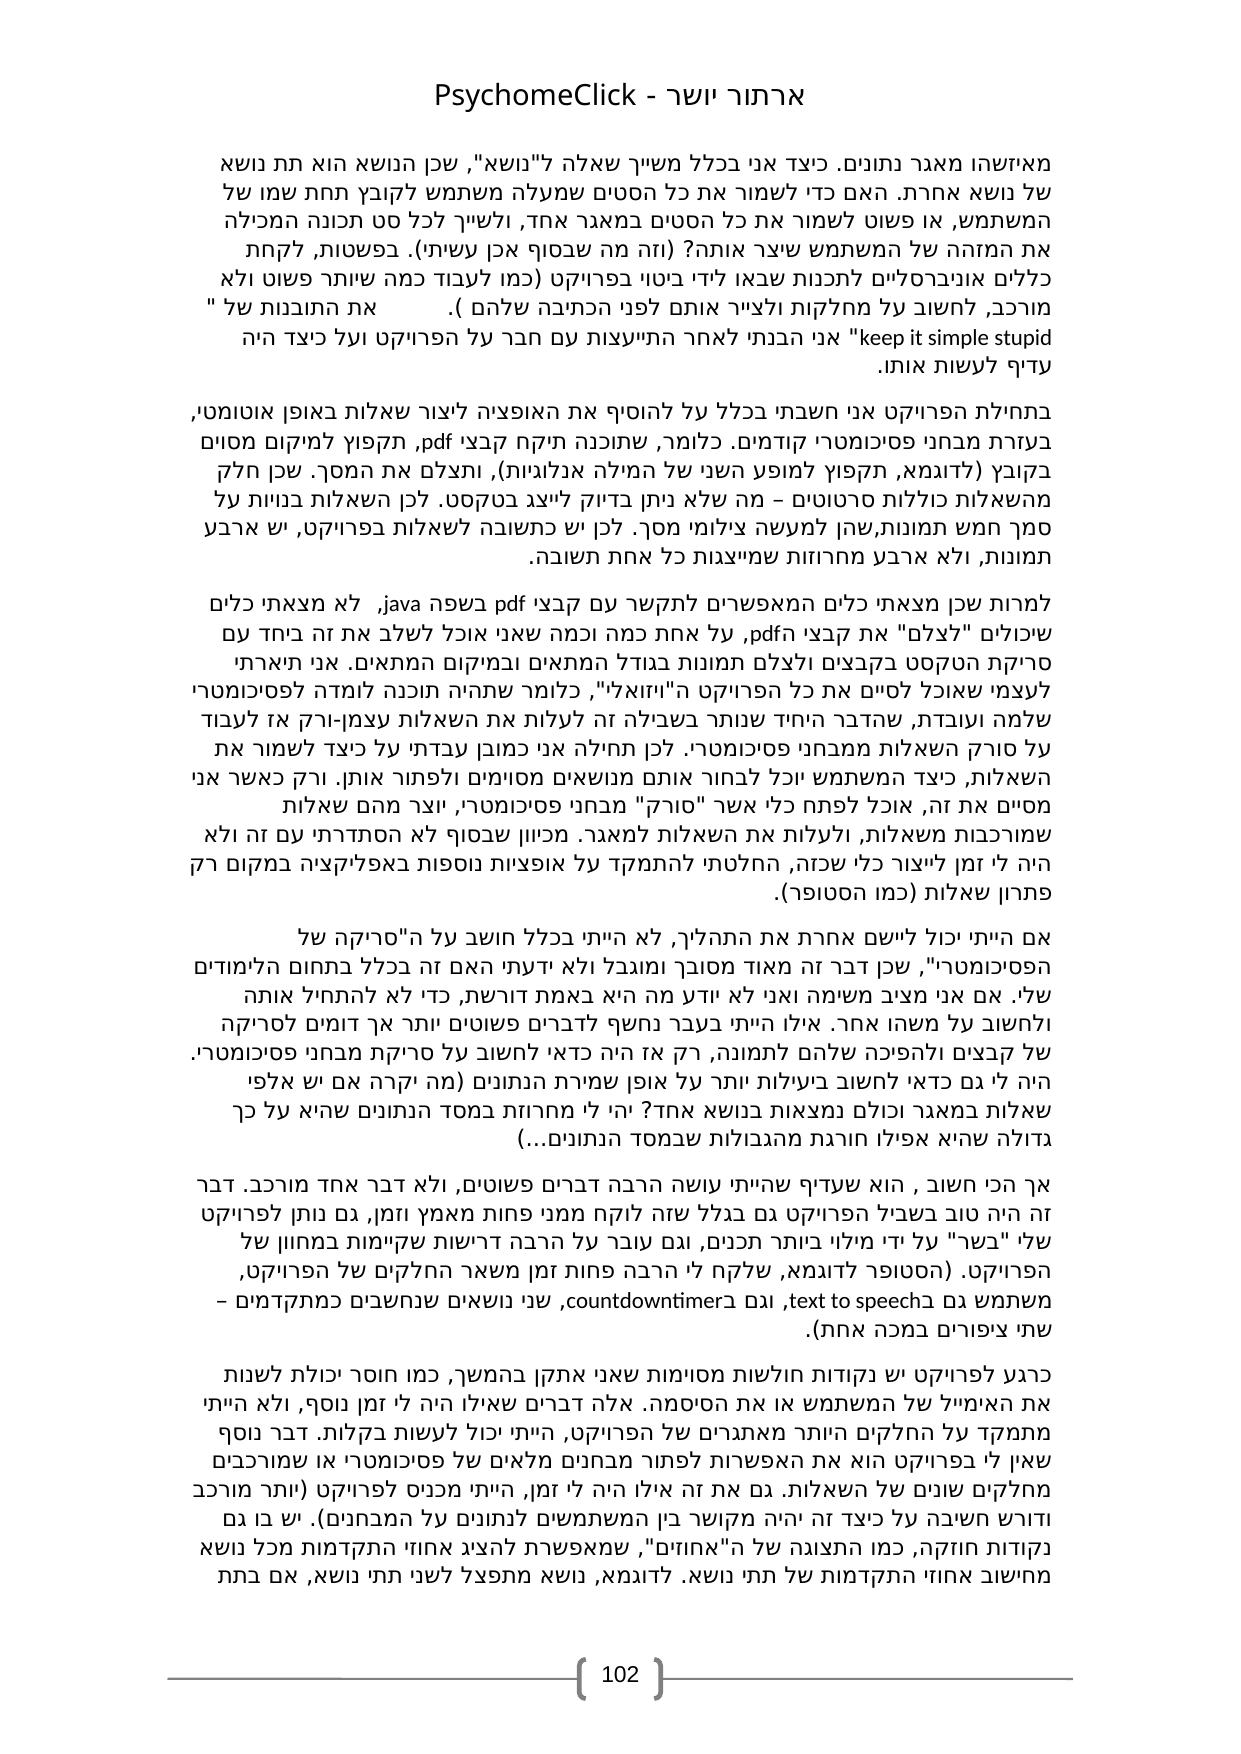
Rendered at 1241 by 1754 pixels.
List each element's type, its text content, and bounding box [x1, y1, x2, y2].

text בתחילת הפרויקט אני חשבתי בכלל על להוסיף את האופציה ליצור שאלות באופן אוטומטי, בעזרת מבחני פסיכומטרי קודמים. כלומר, שתוכנה תיקח קבצי pdf, תקפוץ למיקום מסוים בקובץ (לדוגמא, תקפוץ למופע השני של המילה אנלוגיות), ותצלם את המסך. שכן חלק מהשאלות כוללות סרטוטים – מה שלא ניתן בדיוק לייצג בטקסט. לכן השאלות בנויות על סמך חמש תמונות,שהן למעשה צילומי מסך. לכן יש כתשובה לשאלות בפרויקט, יש ארבע תמונות, ולא ארבע מחרוזות שמייצגות כל אחת תשובה. [187, 398, 1053, 570]
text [187, 150, 1053, 379]
text אם הייתי יכול ליישם אחרת את התהליך, לא הייתי בכלל חושב על ה"סריקה של הפסיכומטרי", שכן דבר זה מאוד מסובך ומוגבל ולא ידעתי האם זה בכלל בתחום הלימודים שלי. אם אני מציב משימה ואני לא יודע מה היא באמת דורשת, כדי לא להתחיל אותה ולחשוב על משהו אחר. אילו הייתי בעבר נחשף לדברים פשוטים יותר אך דומים לסריקה של קבצים ולהפיכה שלהם לתמונה, רק אז היה כדאי לחשוב על סריקת מבחני פסיכומטרי. היה לי גם כדאי לחשוב ביעילות יותר על אופן שמירת הנתונים (מה יקרה אם יש אלפי שאלות במאגר וכולם נמצאות בנושא אחד? יהי לי מחרוזת במסד הנתונים שהיא על כך גדולה שהיא אפילו חורגת מהגבולות שבמסד הנתונים...) [187, 924, 1053, 1152]
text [187, 1361, 1053, 1589]
text אך הכי חשוב , הוא שעדיף שהייתי עושה הרבה דברים פשוטים, ולא דבר אחד מורכב. דבר זה היה טוב בשביל הפרויקט גם בגלל שזה לוקח ממני פחות מאמץ וזמן, גם נותן לפרויקט שלי "בשר" על ידי מילוי ביותר תכנים, וגם עובר על הרבה דרישות שקיימות במחוון של הפרויקט. (הסטופר לדוגמא, שלקח לי הרבה פחות זמן משאר החלקים של הפרויקט, משתמש גם בtext to speech, וגם בcountdowntimer, שני נושאים שנחשבים כמתקדמים – שתי ציפורים במכה אחת). [187, 1171, 1053, 1343]
text למרות שכן מצאתי כלים המאפשרים לתקשר עם קבצי pdf בשפה java, לא מצאתי כלים שיכולים "לצלם" את קבצי הpdf, על אחת כמה וכמה שאני אוכל לשלב את זה ביחד עם סריקת הטקסט בקבצים ולצלם תמונות בגודל המתאים ובמיקום המתאים. אני תיארתי לעצמי שאוכל לסיים את כל הפרויקט ה"ויזואלי", כלומר שתהיה תוכנה לומדה לפסיכומטרי שלמה ועובדת, שהדבר היחיד שנותר בשבילה זה לעלות את השאלות עצמן-ורק אז לעבוד על סורק השאלות ממבחני פסיכומטרי. לכן תחילה אני כמובן עבדתי על כיצד לשמור את השאלות, כיצד המשתמש יוכל לבחור אותם מנושאים מסוימים ולפתור אותן. ורק כאשר אני מסיים את זה, אוכל לפתח כלי אשר "סורק" מבחני פסיכומטרי, יוצר מהם שאלות שמורכבות משאלות, ולעלות את השאלות למאגר. מכיוון שבסוף לא הסתדרתי עם זה ולא היה לי זמן לייצור כלי שכזה, החלטתי להתמקד על אופציות נוספות באפליקציה במקום רק פתרון שאלות (כמו הסטופר). [187, 589, 1053, 906]
